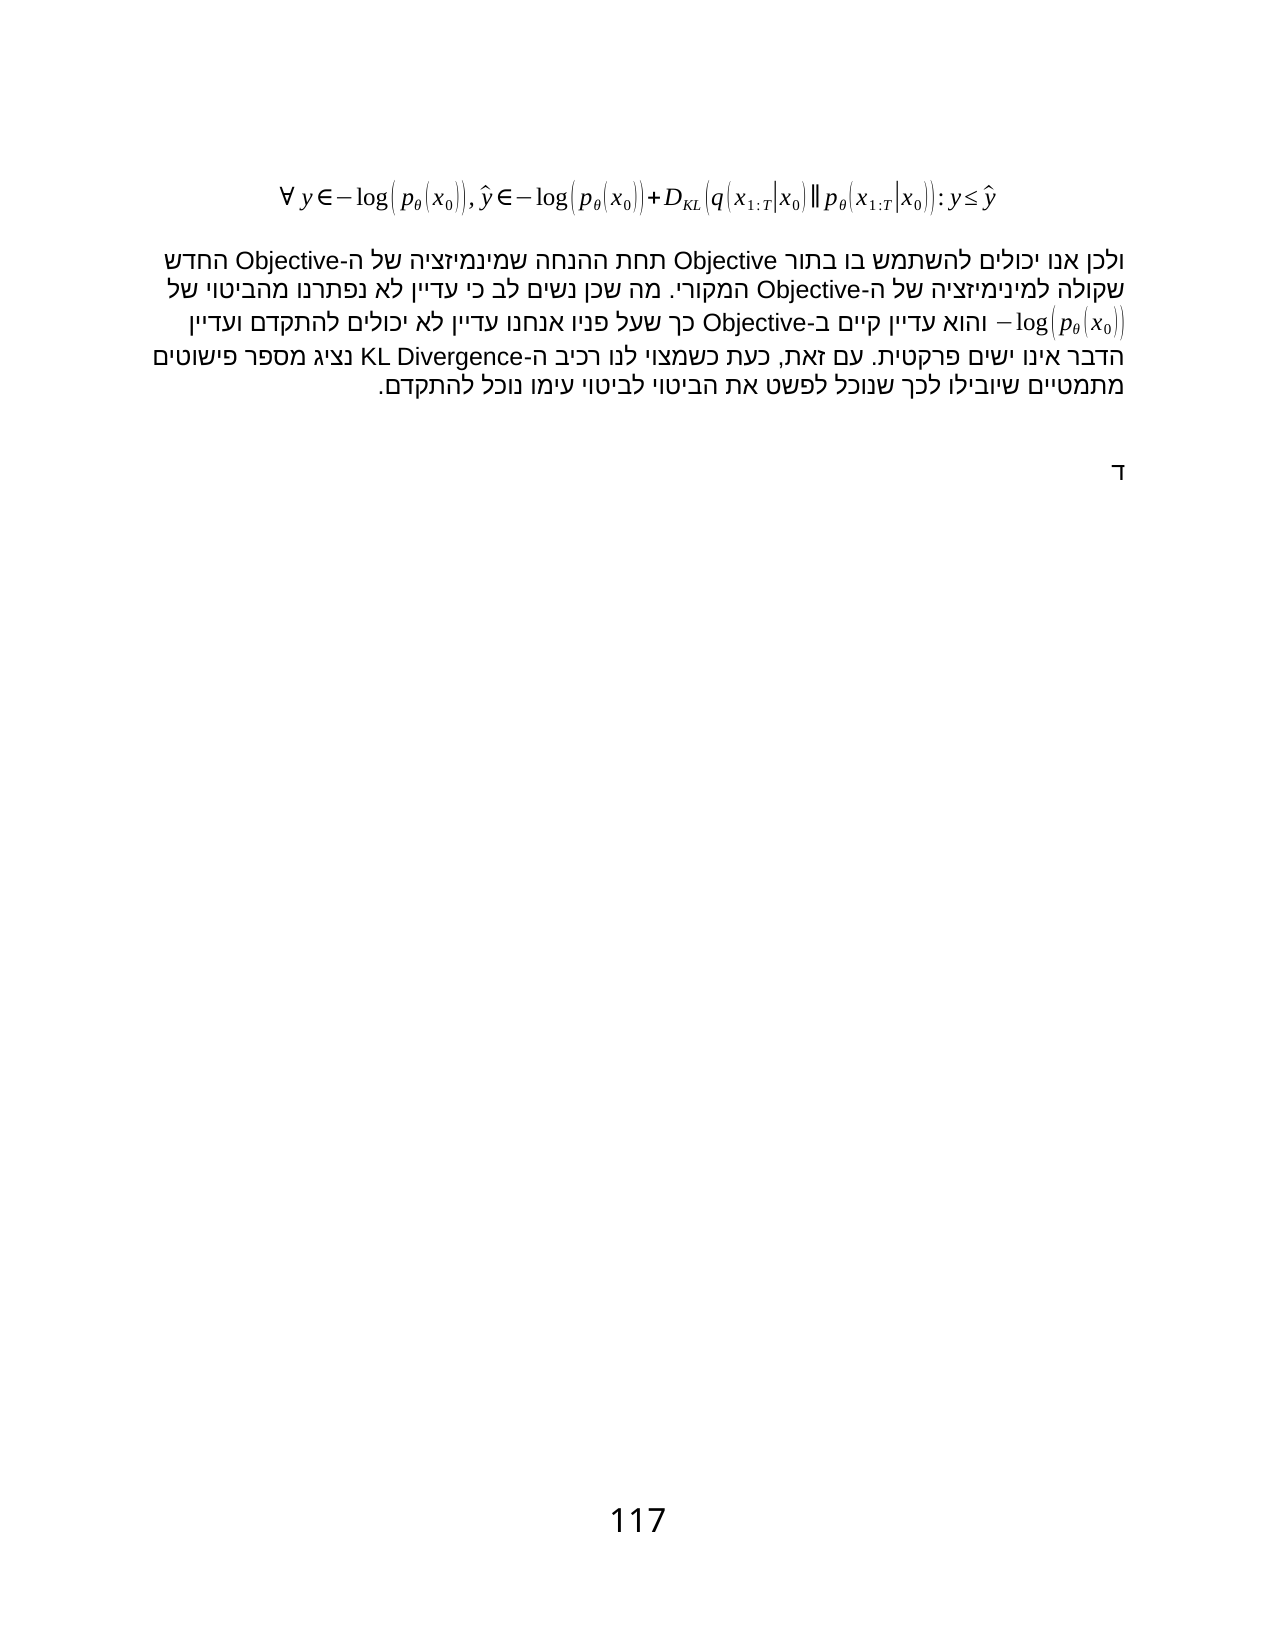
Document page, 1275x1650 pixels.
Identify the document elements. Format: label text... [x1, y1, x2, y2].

text ולכן אנו יכולים להשתמש בו בתור Objective תחת ההנחה שמינמיזציה של ה-Objective החדש שקולה למינימיזציה של ה-Objective המקורי. מה שכן נשים לב כי עדיין לא נפתרנו מהביטוי של והוא עדיין קיים ב-Objective כך שעל פניו אנחנו עדיין לא יכולים להתקדם ועדיין הדבר אינו ישים פרקטית. עם זאת, כעת כשמצוי לנו רכיב ה-KL Divergence נציג מספר פישוטים מתמטיים שיובילו לכך שנוכל לפשט את הביטוי לביטוי עימו נוכל להתקדם. [150, 246, 1125, 399]
text ד [150, 457, 1125, 486]
